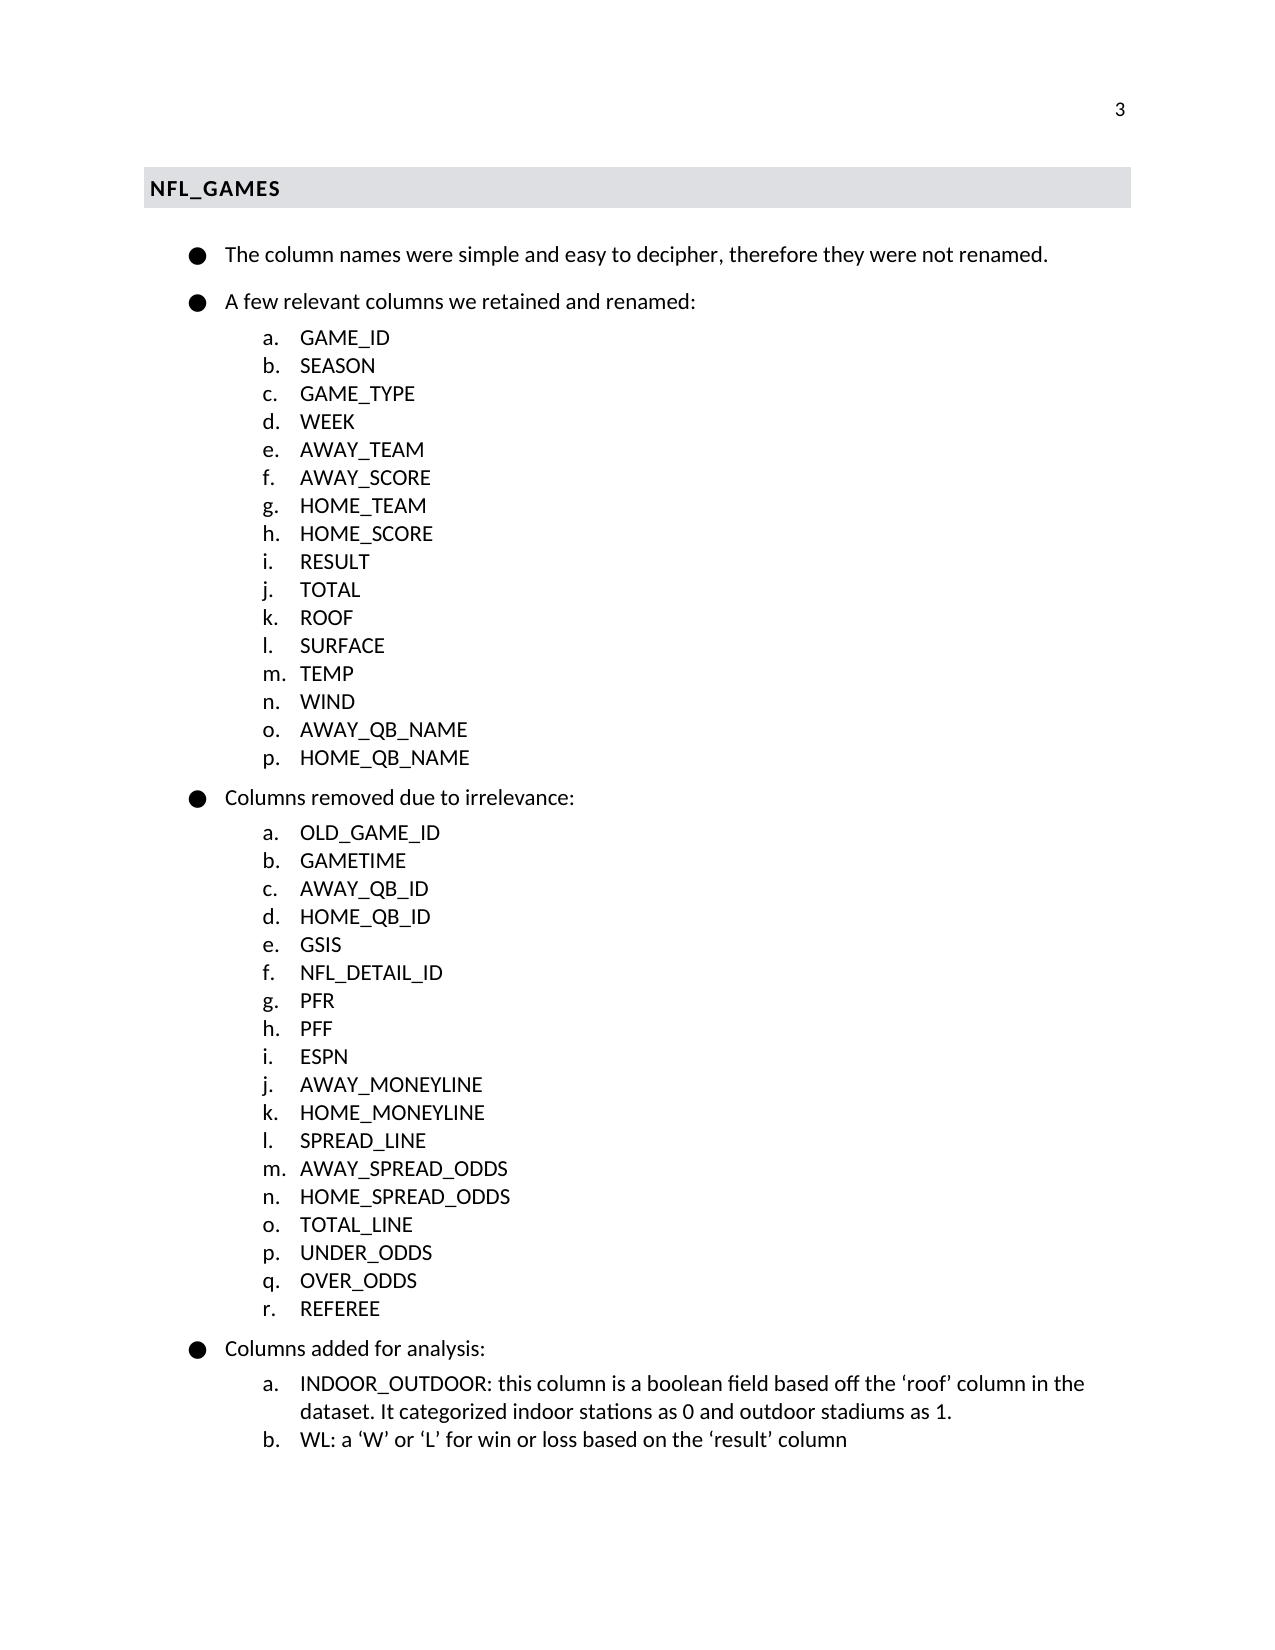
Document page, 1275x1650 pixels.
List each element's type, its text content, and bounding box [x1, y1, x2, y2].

list A few relevant columns we retained and renamed: [187, 276, 1125, 323]
list ESPN [262, 1042, 1125, 1070]
list AWAY_QB_ID [262, 874, 1125, 902]
list HOME_MONEYLINE [262, 1098, 1125, 1126]
list SEASON [262, 351, 1125, 379]
list HOME_QB_NAME [262, 743, 1125, 771]
list UNDER_ODDS [262, 1238, 1125, 1266]
list GSIS [262, 930, 1125, 958]
list Columns added for analysis: [187, 1322, 1125, 1369]
list AWAY_SPREAD_ODDS [262, 1154, 1125, 1182]
list TEMP [262, 659, 1125, 687]
list TOTAL [262, 575, 1125, 603]
list SURFACE [262, 631, 1125, 659]
list The column names were simple and easy to decipher, therefore they were not renamed. [187, 229, 1125, 276]
list PFF [262, 1014, 1125, 1042]
list TOTAL_LINE [262, 1210, 1125, 1238]
list PFR [262, 986, 1125, 1014]
list WL: a ‘W’ or ‘L’ for win or loss based on the ‘result’ column [262, 1426, 1125, 1453]
list HOME_QB_ID [262, 902, 1125, 930]
list NFL_DETAIL_ID [262, 958, 1125, 986]
list OVER_ODDS [262, 1266, 1125, 1294]
list AWAY_MONEYLINE [262, 1070, 1125, 1098]
list OLD_GAME_ID [262, 818, 1125, 846]
list HOME_SPREAD_ODDS [262, 1182, 1125, 1210]
list AWAY_QB_NAME [262, 715, 1125, 743]
list REFEREE [262, 1294, 1125, 1322]
list WEEK [262, 407, 1125, 435]
list INDOOR_OUTDOOR: this column is a boolean field based off the ‘roof’ column in the dataset. It categorized indoor stations as 0 and outdoor stadiums as 1. [262, 1369, 1125, 1426]
list GAME_ID [262, 323, 1125, 351]
list GAMETIME [262, 846, 1125, 874]
list SPREAD_LINE [262, 1126, 1125, 1154]
list HOME_SCORE [262, 519, 1125, 547]
list GAME_TYPE [262, 379, 1125, 407]
list AWAY_SCORE [262, 463, 1125, 491]
list WIND [262, 687, 1125, 715]
list RESULT [262, 547, 1125, 575]
list HOME_TEAM [262, 491, 1125, 519]
list ROOF [262, 603, 1125, 631]
list Columns removed due to irrelevance: [187, 771, 1125, 818]
list AWAY_TEAM [262, 435, 1125, 463]
subtitle NFL_GAMES [150, 174, 1125, 202]
